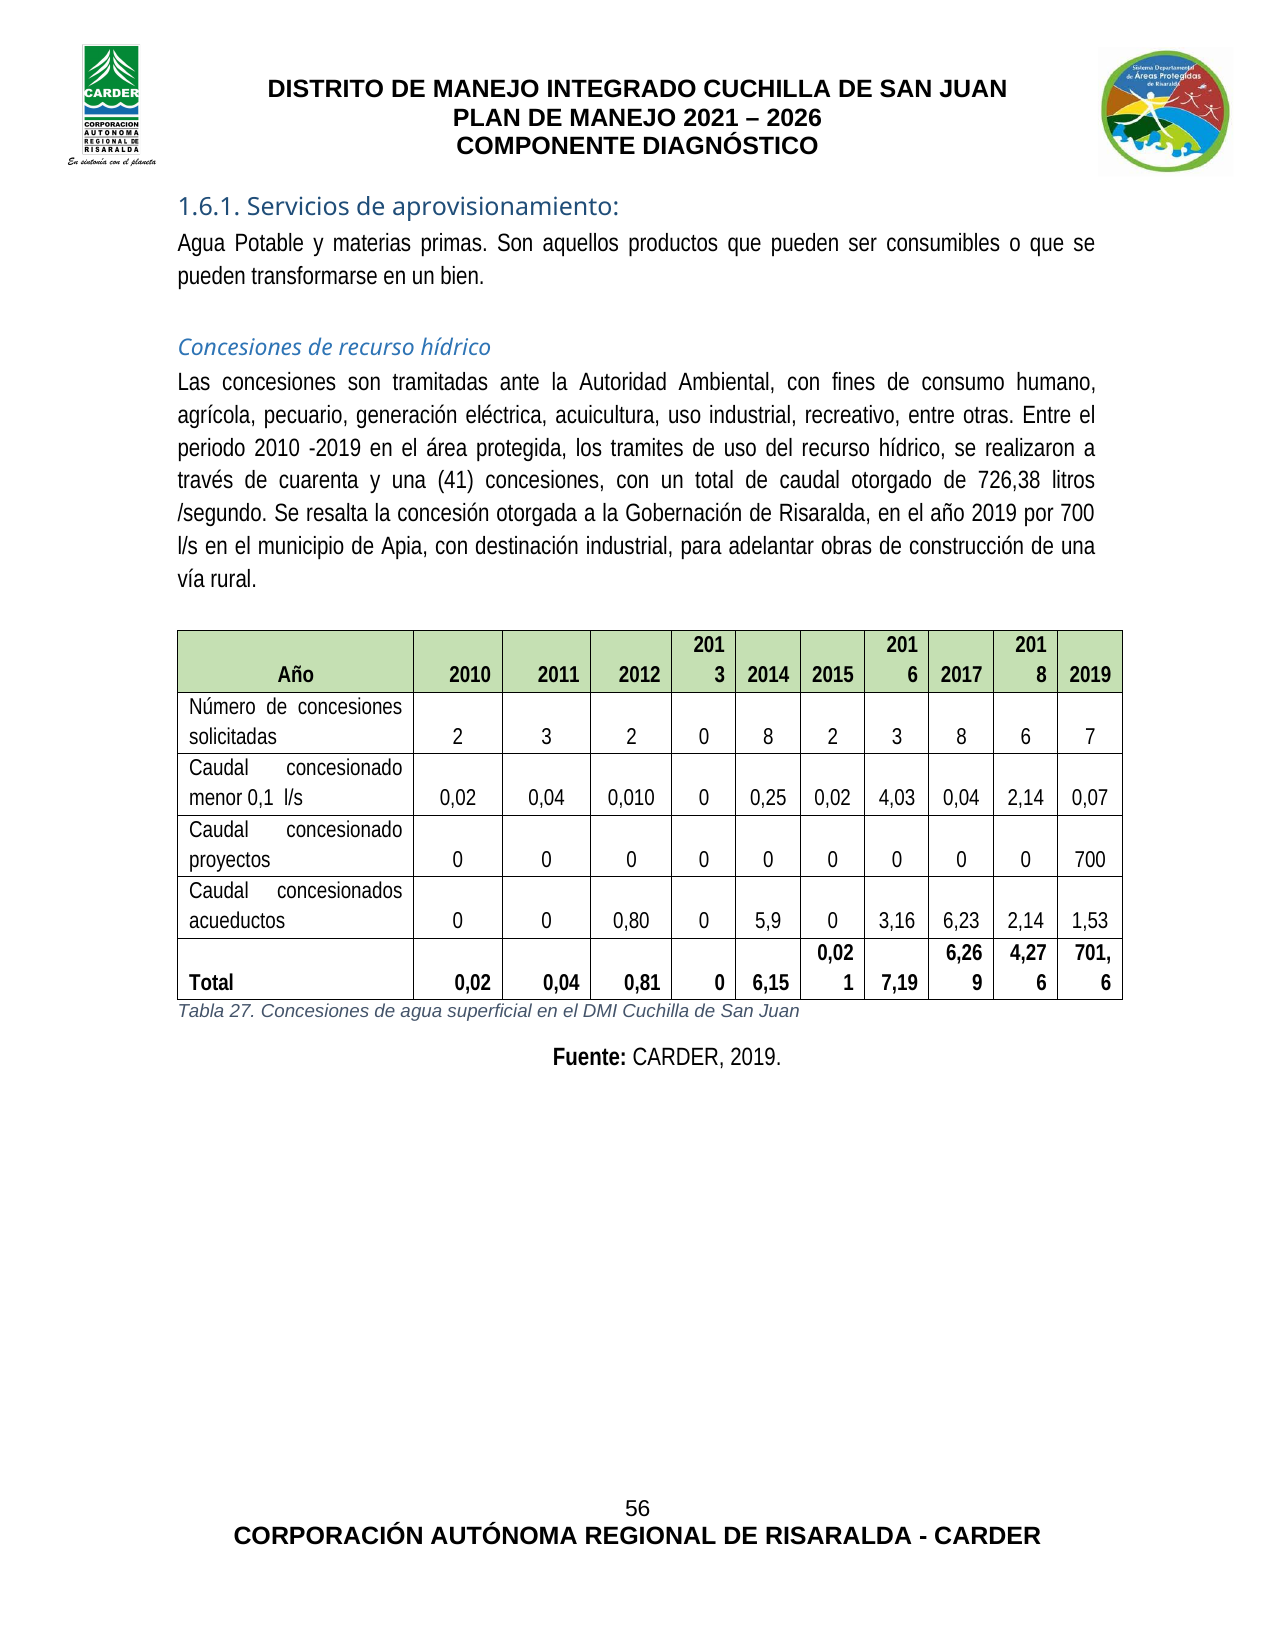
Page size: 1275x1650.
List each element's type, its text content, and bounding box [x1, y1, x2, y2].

table_header 2010 [414, 631, 502, 692]
table_cell 0 [672, 816, 735, 876]
table_cell 2,14 [994, 754, 1057, 814]
table_header 2016 [865, 631, 928, 692]
table_header 2012 [591, 631, 671, 692]
table_cell 8 [929, 693, 993, 753]
table_cell 7 [1058, 693, 1122, 753]
table_cell 3,16 [865, 877, 928, 937]
table_cell 0,010 [591, 754, 671, 814]
text Las concesiones son tramitadas ante la Autoridad Ambiental, con fines de consumo humano, agrícola, pecuario, generación eléctrica, acuicultura, uso industrial, recreativo, entre otras. Entre el periodo 2010 -2019 en el área protegida, los tramites de uso del recurso hídrico, se realizaron a través de cuarenta y una (41) concesiones, con un total de caudal otorgado de 726,38 litros /segundo. Se resalta la concesión otorgada a la Gobernación de Risaralda, en el año 2019 por 700 l/s en el municipio de Apia, con destinación industrial, para adelantar obras de construcción de una vía rural. [177, 367, 1098, 593]
table_cell 0 [865, 816, 928, 876]
table_cell Caudal concesionado proyectos [178, 816, 413, 876]
table_header 2014 [736, 631, 800, 692]
table_cell 700 [1058, 816, 1122, 876]
table_cell 2 [801, 693, 864, 753]
table_cell 0,02 [414, 754, 502, 814]
table_cell 0,81 [591, 939, 671, 999]
table_cell 3 [503, 693, 590, 753]
table_cell 2 [591, 693, 671, 753]
table_header 2019 [1058, 631, 1122, 692]
table_cell 6 [994, 693, 1057, 753]
picture [1097, 47, 1234, 177]
table_cell 0 [414, 877, 502, 937]
table_cell Caudal concesionados acueductos [178, 877, 413, 937]
table_cell 0,04 [503, 939, 590, 999]
table_cell Total [178, 939, 413, 999]
table_cell 2 [414, 693, 502, 753]
table_cell 0 [801, 816, 864, 876]
table_cell 0 [736, 816, 800, 876]
table_cell 0 [672, 693, 735, 753]
table_cell 0 [672, 877, 735, 937]
table_cell 6,15 [736, 939, 800, 999]
table_cell 0 [591, 816, 671, 876]
text Agua Potable y materias primas. Son aquellos productos que pueden ser consumibles o que se pueden transformarse en un bien. [177, 228, 1098, 289]
table_header Año [178, 631, 413, 692]
table_cell 6,269 [929, 939, 993, 999]
table_cell 0,04 [503, 754, 590, 814]
table_cell 0,02 [414, 939, 502, 999]
table_cell 0 [672, 939, 735, 999]
table_header 2015 [801, 631, 864, 692]
table_cell 701,6 [1058, 939, 1122, 999]
table_header 2017 [929, 631, 993, 692]
table_cell 5,9 [736, 877, 800, 937]
table_cell Número de concesiones solicitadas [178, 693, 413, 753]
table_cell 1,53 [1058, 877, 1122, 937]
list Fuente: CARDER, 2019. [236, 1042, 1098, 1071]
table_header 2011 [503, 631, 590, 692]
table_cell Caudal concesionado menor 0,1 l/s [178, 754, 413, 814]
table_cell 0,80 [591, 877, 671, 937]
table_cell 3 [865, 693, 928, 753]
subtitle 1.6.1. Servicios de aprovisionamiento: [177, 189, 1098, 223]
table_cell 0 [801, 877, 864, 937]
table_cell 0,02 [801, 754, 864, 814]
table_cell 0 [503, 877, 590, 937]
table_cell 0,25 [736, 754, 800, 814]
table_cell 4,03 [865, 754, 928, 814]
table_cell 0,021 [801, 939, 864, 999]
table_header 2013 [672, 631, 735, 692]
table_cell 4,276 [994, 939, 1057, 999]
table_cell 0,04 [929, 754, 993, 814]
table_cell 7,19 [865, 939, 928, 999]
table_cell 8 [736, 693, 800, 753]
picture [62, 37, 162, 176]
table_cell 0 [414, 816, 502, 876]
table_cell 0 [929, 816, 993, 876]
table_cell 6,23 [929, 877, 993, 937]
text Tabla 27. Concesiones de agua superficial en el DMI Cuchilla de San Juan [177, 1000, 1098, 1021]
table_cell 0 [503, 816, 590, 876]
table_cell 0 [994, 816, 1057, 876]
table_cell 0,07 [1058, 754, 1122, 814]
table_cell 0 [672, 754, 735, 814]
table_header 2018 [994, 631, 1057, 692]
table_cell 2,14 [994, 877, 1057, 937]
subtitle Concesiones de recurso hídrico [177, 331, 1098, 362]
